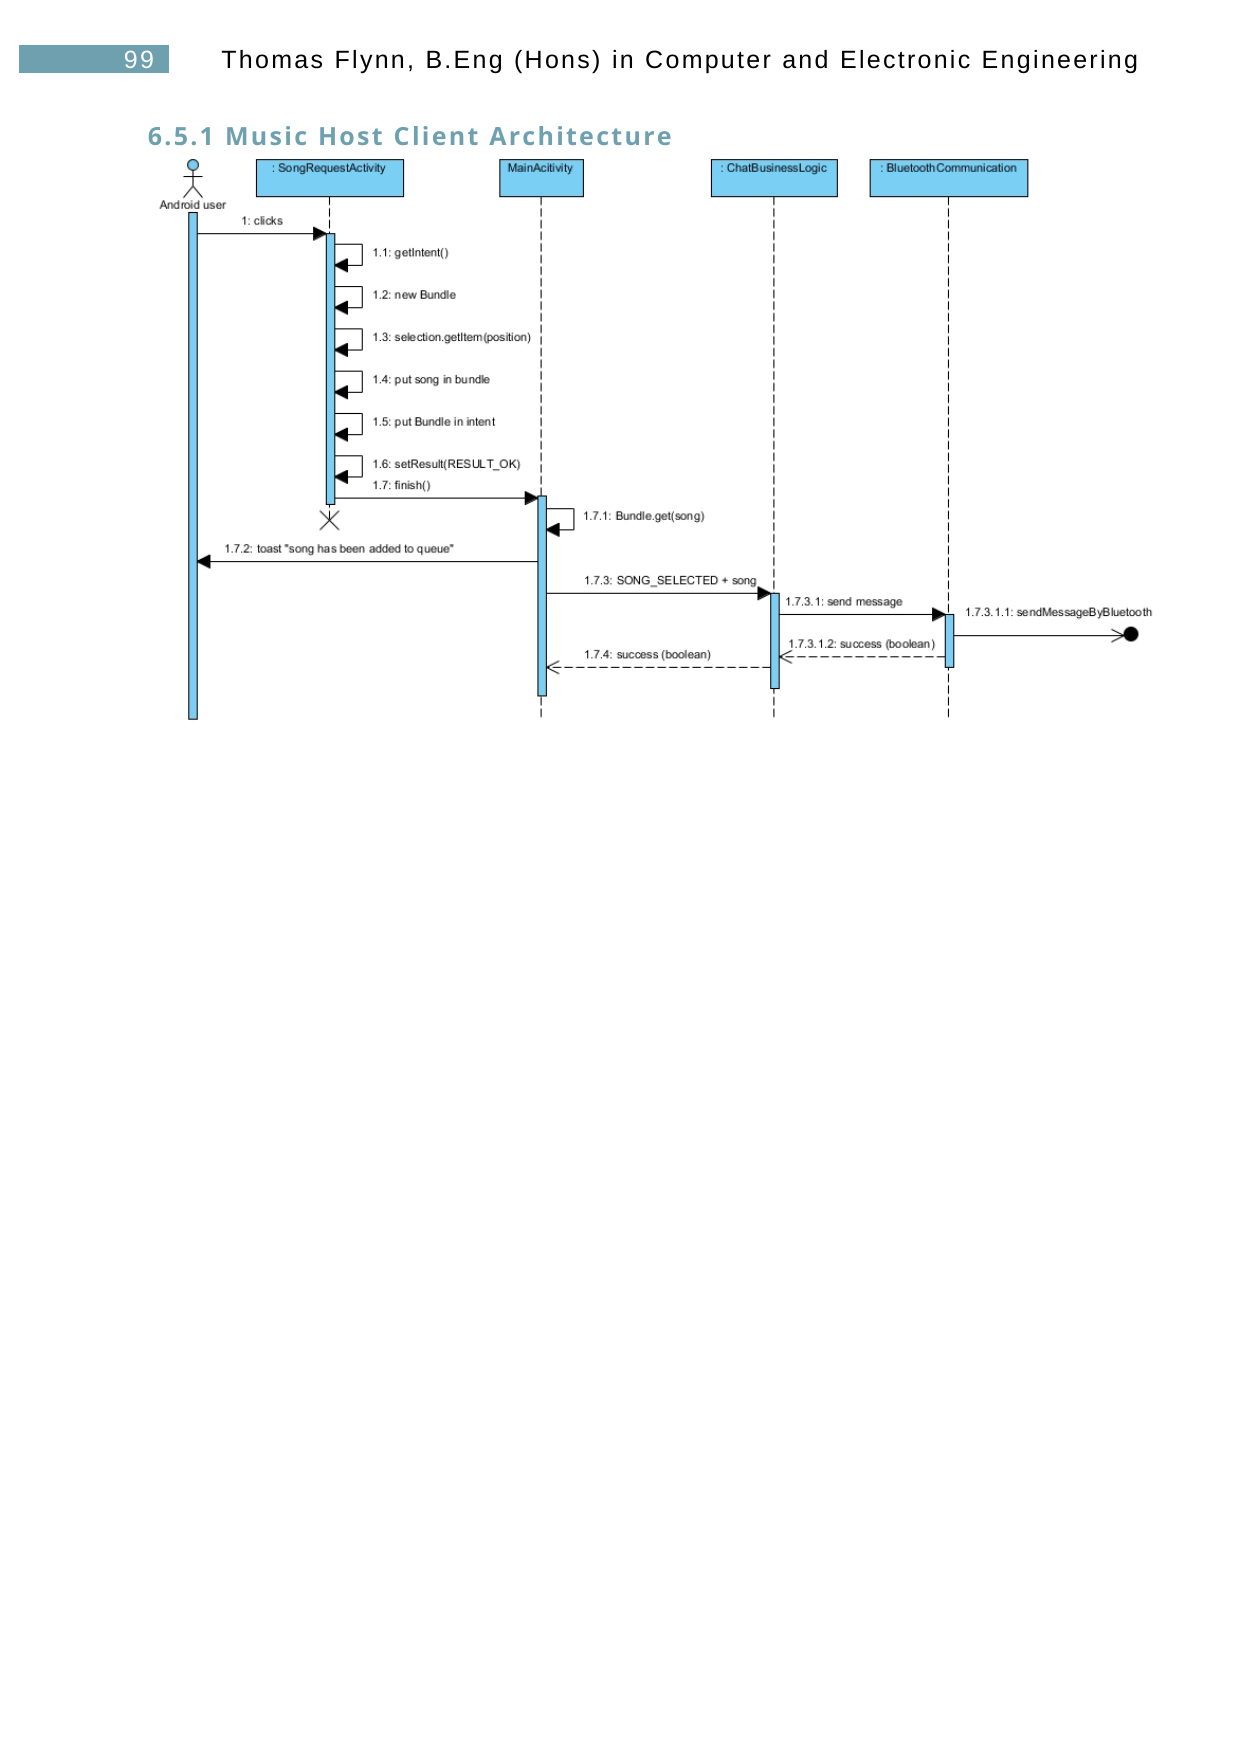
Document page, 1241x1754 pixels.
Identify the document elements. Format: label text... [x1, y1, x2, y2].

picture [147, 157, 1167, 724]
subtitle 6.5.1 Music Host Client Architecture [148, 118, 1122, 152]
